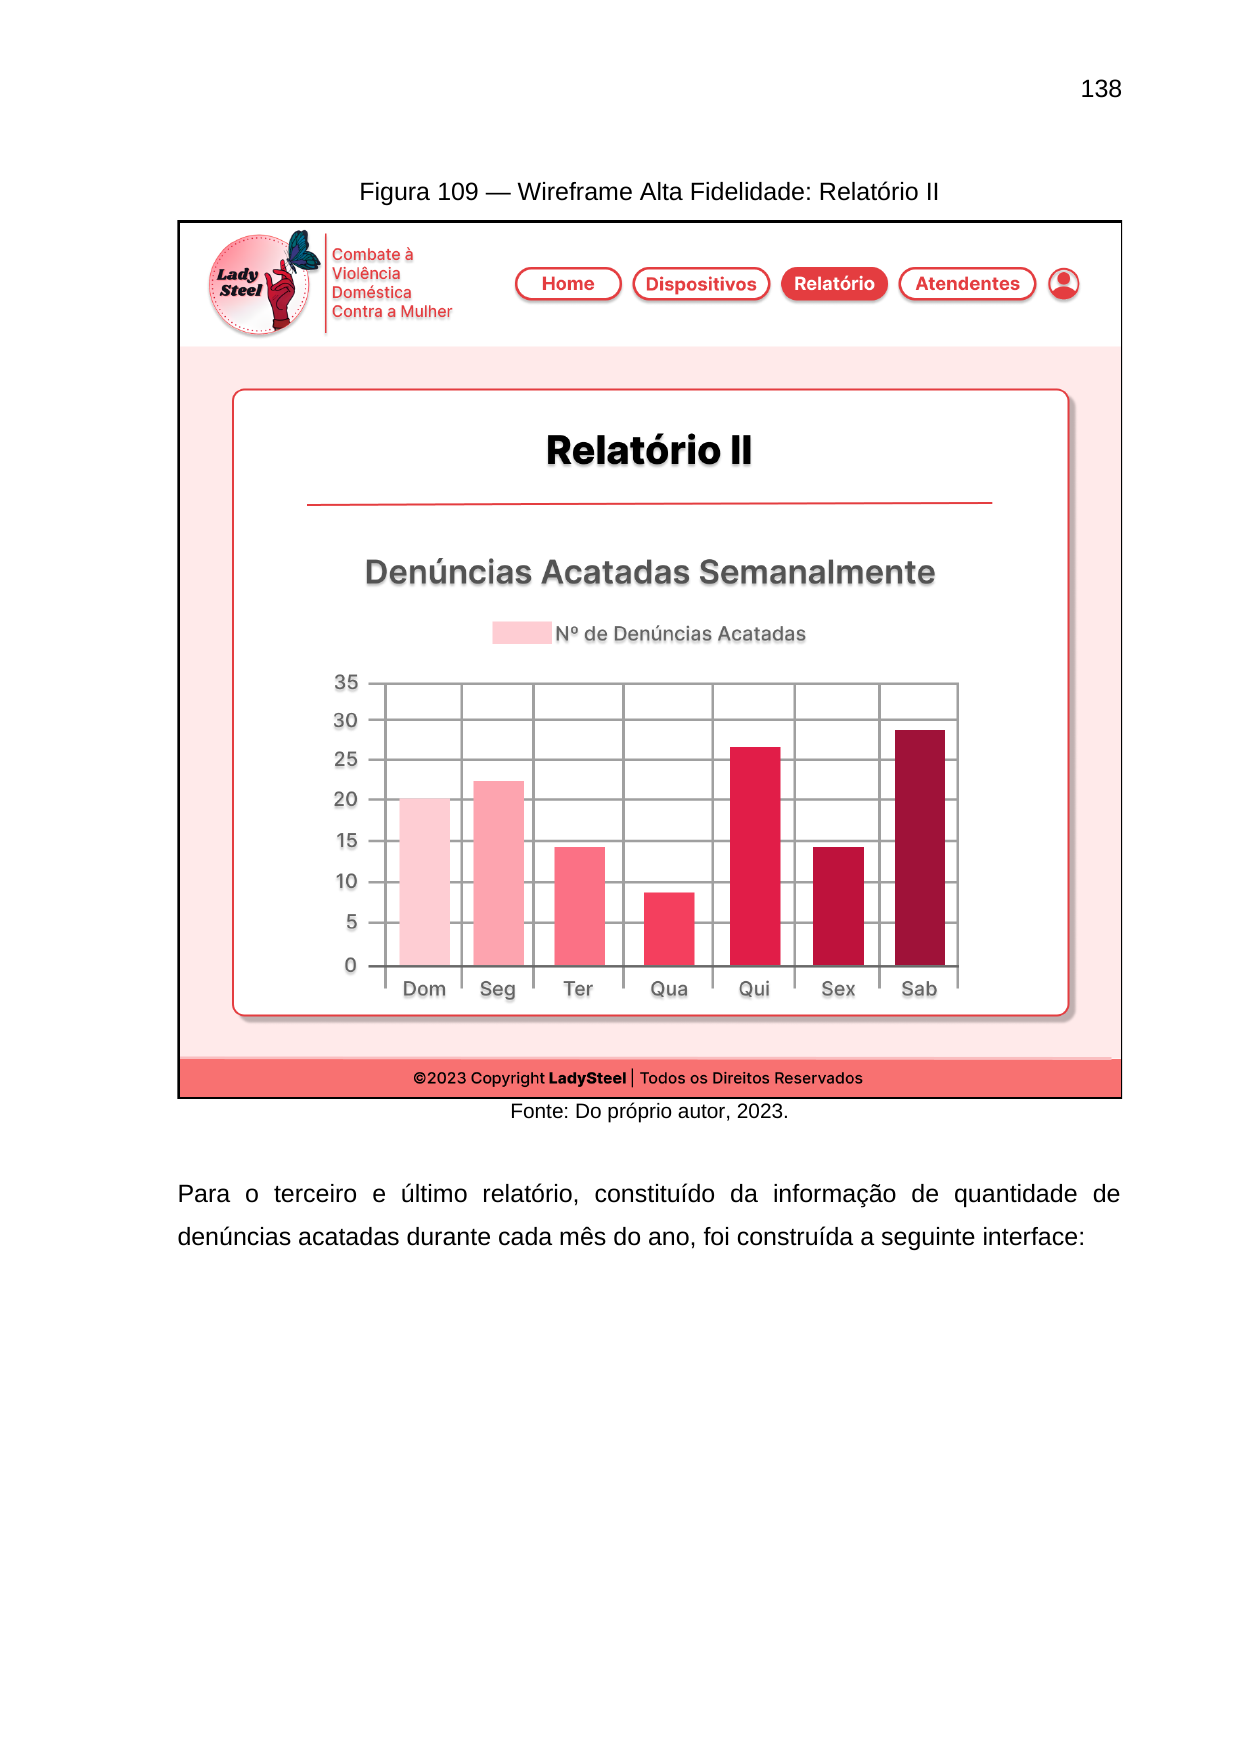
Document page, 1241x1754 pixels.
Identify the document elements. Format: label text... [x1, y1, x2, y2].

text Fonte: Do próprio autor, 2023. [177, 1099, 1122, 1123]
picture [177, 220, 1123, 1099]
text Para o terceiro e último relatório, constituído da informação de quantidade de denúncias acatadas durante cada mês do ano, foi construída a seguinte interface: [177, 1179, 1122, 1251]
